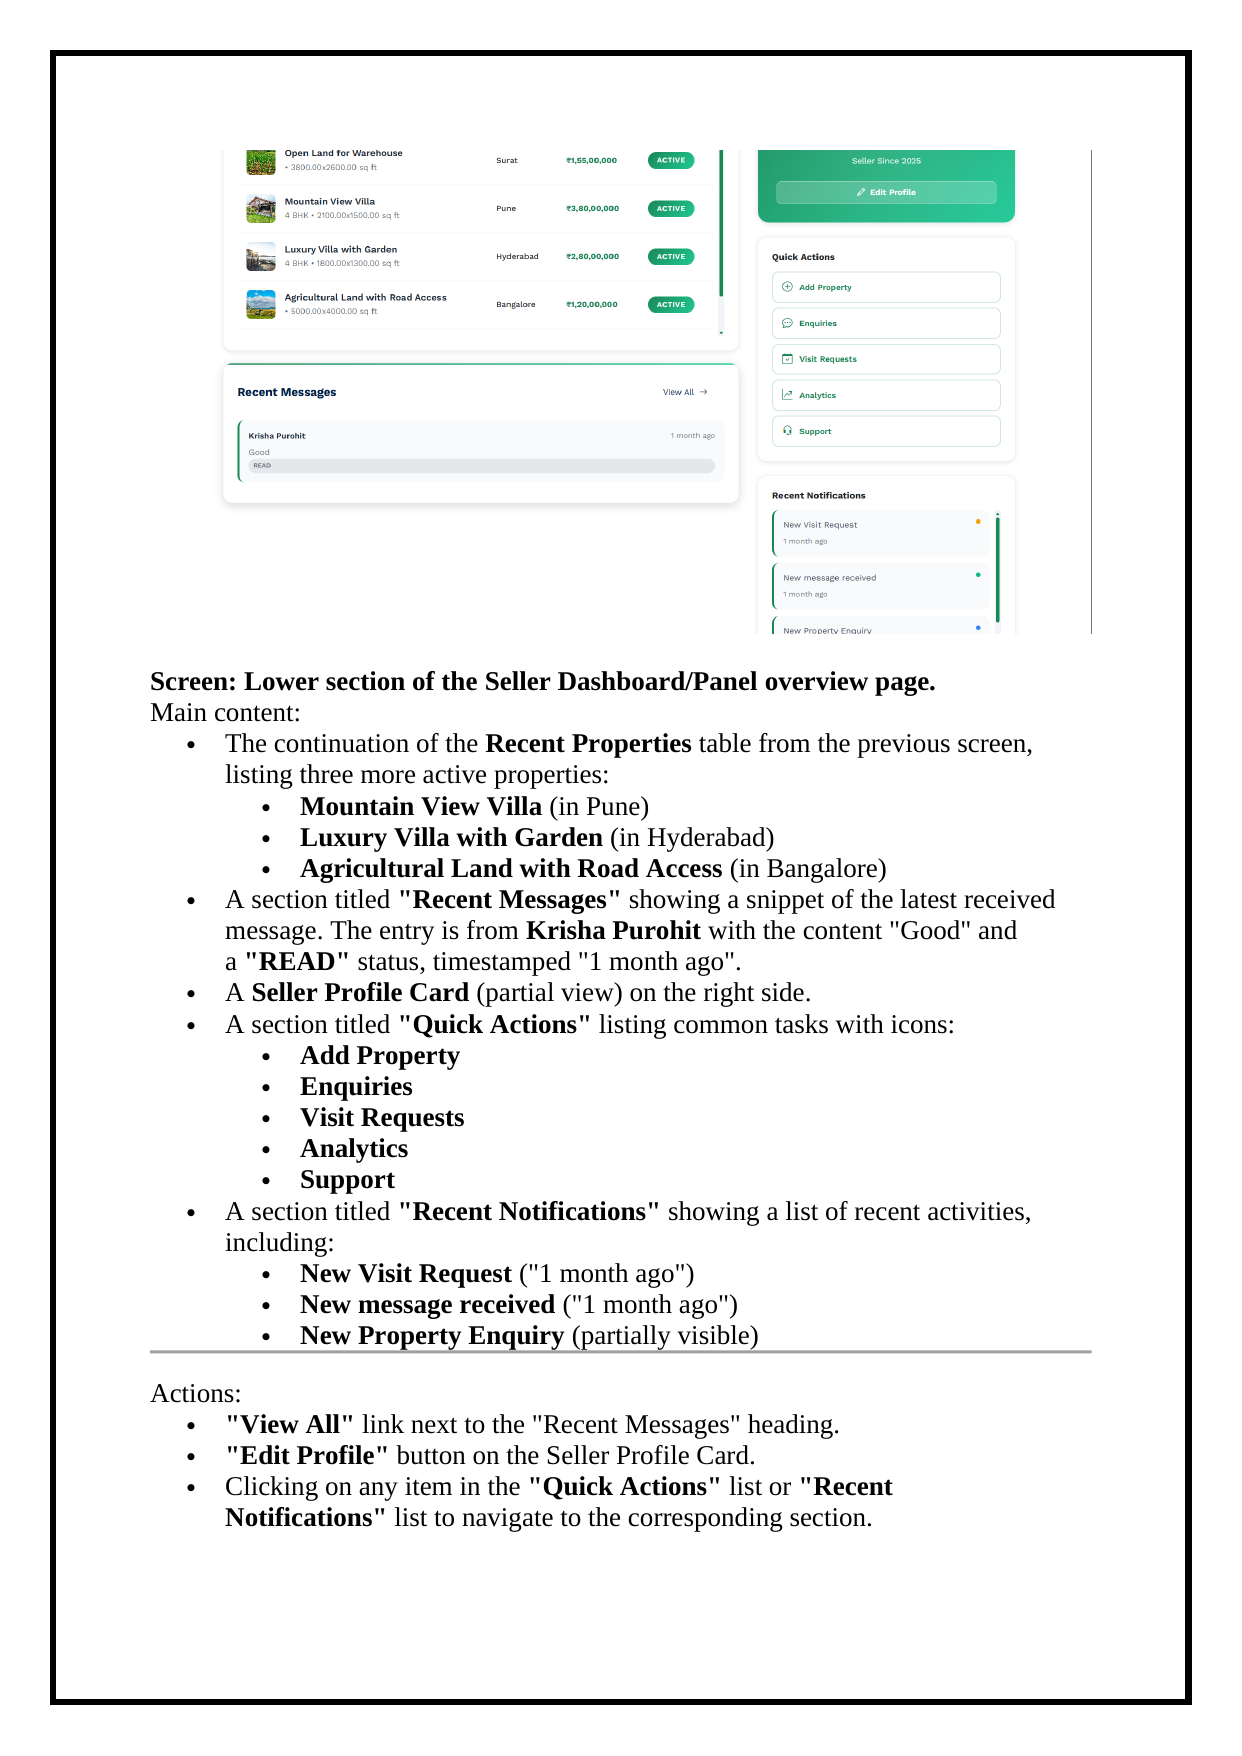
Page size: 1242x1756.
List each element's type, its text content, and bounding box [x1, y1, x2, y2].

list Enquiries [262, 1070, 1092, 1101]
list Agricultural Land with Road Access (in Bangalore) [262, 852, 1092, 883]
list A section titled "Quick Actions" listing common tasks with icons: [187, 1008, 1092, 1039]
list Support [262, 1163, 1092, 1194]
list Visit Requests [262, 1101, 1092, 1132]
list Mountain View Villa (in Pune) [262, 790, 1092, 821]
list The continuation of the Recent Properties table from the previous screen, listing three more active properties: [187, 727, 1092, 790]
list A Seller Profile Card (partial view) on the right side. [187, 977, 1092, 1008]
text Main content: [150, 696, 1092, 727]
list Clicking on any item in the "Quick Actions" list or "Recent Notifications" list to navigate to the corresponding section. [187, 1470, 1092, 1532]
list Analytics [262, 1132, 1092, 1163]
list "Edit Profile" button on the Seller Profile Card. [187, 1439, 1092, 1470]
list Luxury Villa with Garden (in Hyderabad) [262, 821, 1092, 852]
list New message received ("1 month ago") [262, 1288, 1092, 1319]
list A section titled "Recent Messages" showing a snippet of the latest received message. The entry is from Krisha Purohit with the content "Good" and a "READ" status, timestamped "1 month ago". [187, 883, 1092, 977]
list New Visit Request ("1 month ago") [262, 1257, 1092, 1288]
list A section titled "Recent Notifications" showing a list of recent activities, including: [187, 1194, 1092, 1257]
text Screen: Lower section of the Seller Dashboard/Panel overview page. [150, 665, 1092, 696]
list New Property Enquiry (partially visible) [262, 1319, 1092, 1350]
picture [150, 150, 1092, 634]
text Actions: [150, 1377, 1092, 1408]
list "View All" link next to the "Recent Messages" heading. [187, 1408, 1092, 1439]
list Add Property [262, 1039, 1092, 1070]
